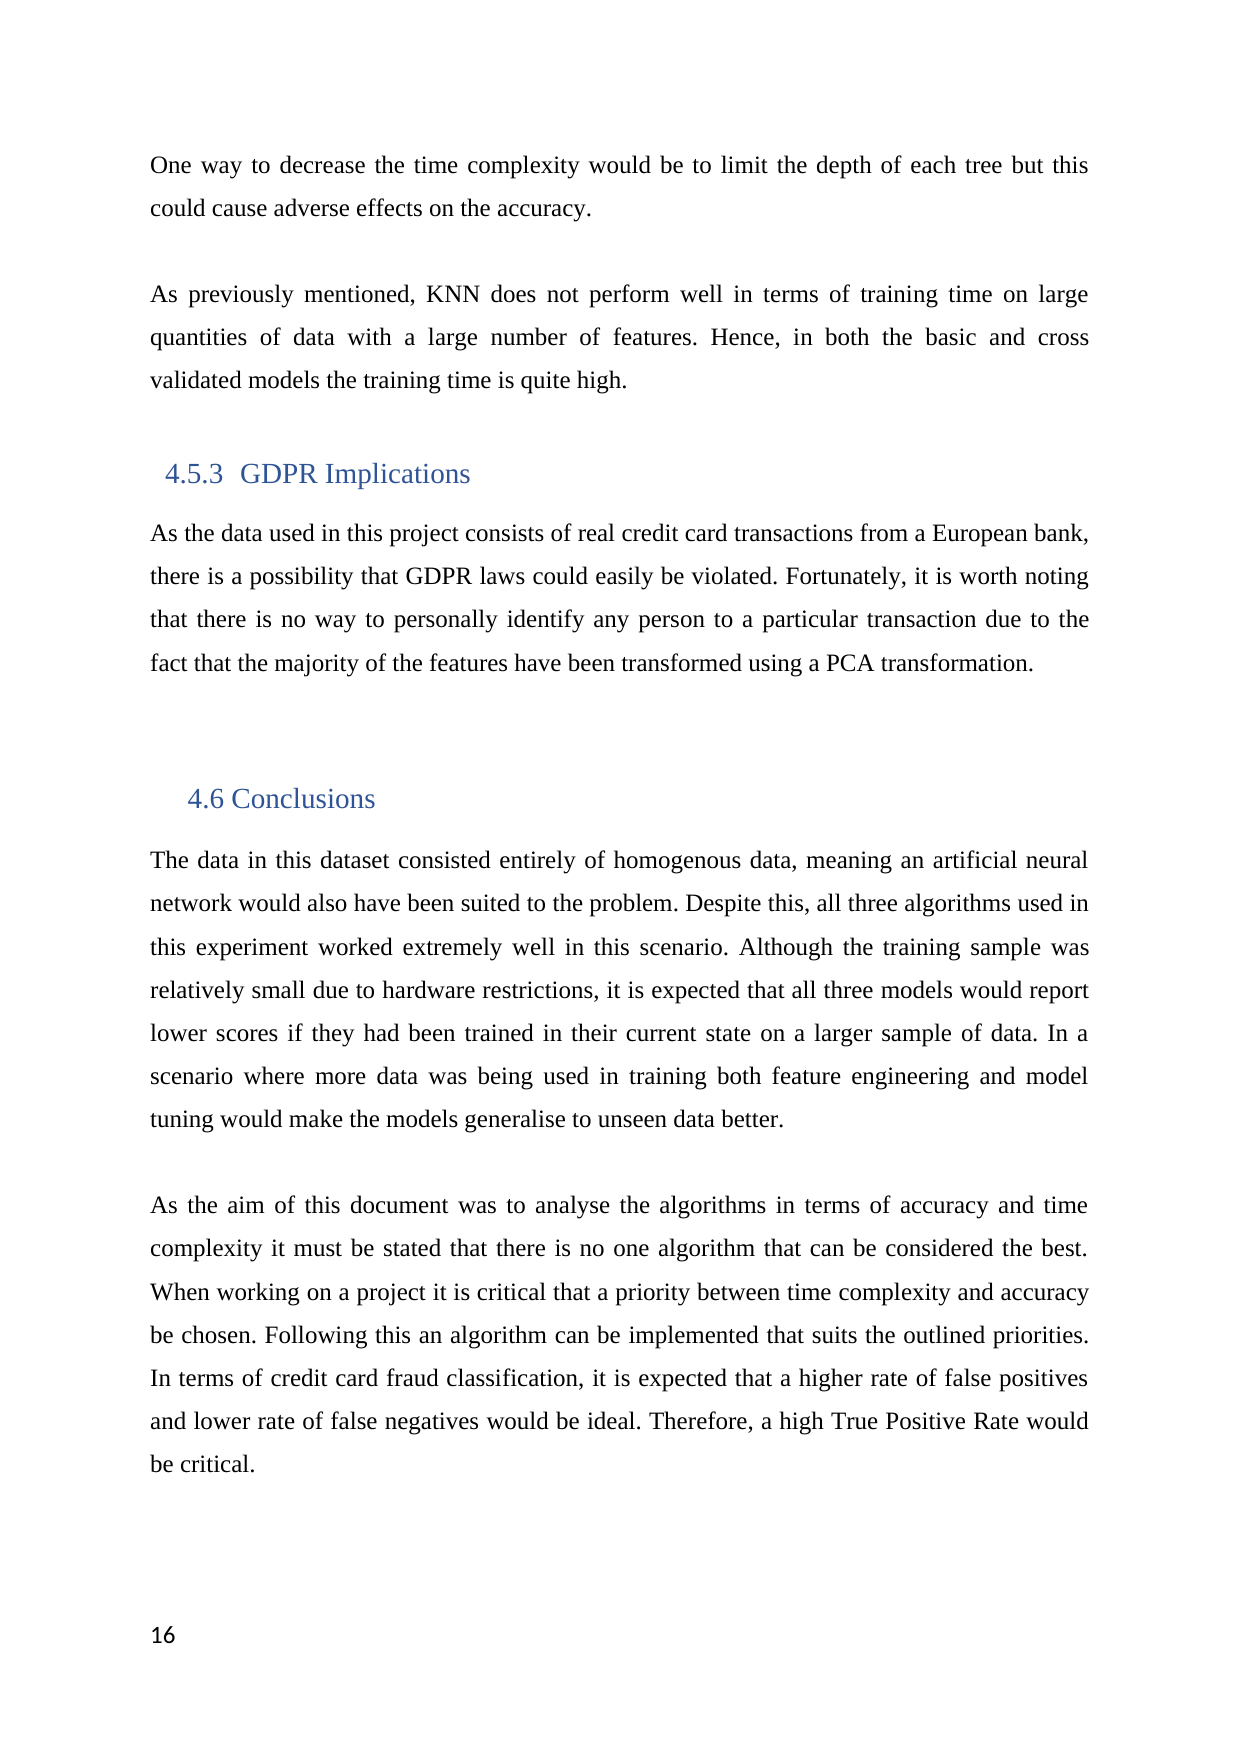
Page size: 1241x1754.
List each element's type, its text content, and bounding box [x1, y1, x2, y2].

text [150, 150, 1090, 222]
subtitle Conclusions [187, 781, 1090, 815]
subtitle GDPR Implications [165, 456, 1090, 489]
text As the data used in this project consists of real credit card transactions from a European bank, there is a possibility that GDPR laws could easily be violated. Fortunately, it is worth noting that there is no way to personally identify any person to a particular transaction due to the fact that the majority of the features have been transformed using a PCA transformation. [150, 518, 1090, 676]
text As previously mentioned, KNN does not perform well in terms of training time on large quantities of data with a large number of features. Hence, in both the basic and cross validated models the training time is quite high. [150, 279, 1090, 394]
text As the aim of this document was to analyse the algorithms in terms of accuracy and time complexity it must be stated that there is no one algorithm that can be considered the best. When working on a project it is critical that a priority between time complexity and accuracy be chosen. Following this an algorithm can be implemented that suits the outlined priorities. In terms of credit card fraud classification, it is expected that a higher rate of false positives and lower rate of false negatives would be ideal. Therefore, a high True Positive Rate would be critical. [150, 1190, 1090, 1478]
text The data in this dataset consisted entirely of homogenous data, meaning an artificial neural network would also have been suited to the problem. Despite this, all three algorithms used in this experiment worked extremely well in this scenario. Although the training sample was relatively small due to hardware restrictions, it is expected that all three models would report lower scores if they had been trained in their current state on a larger sample of data. In a scenario where more data was being used in training both feature engineering and model tuning would make the models generalise to unseen data better. [150, 845, 1090, 1133]
